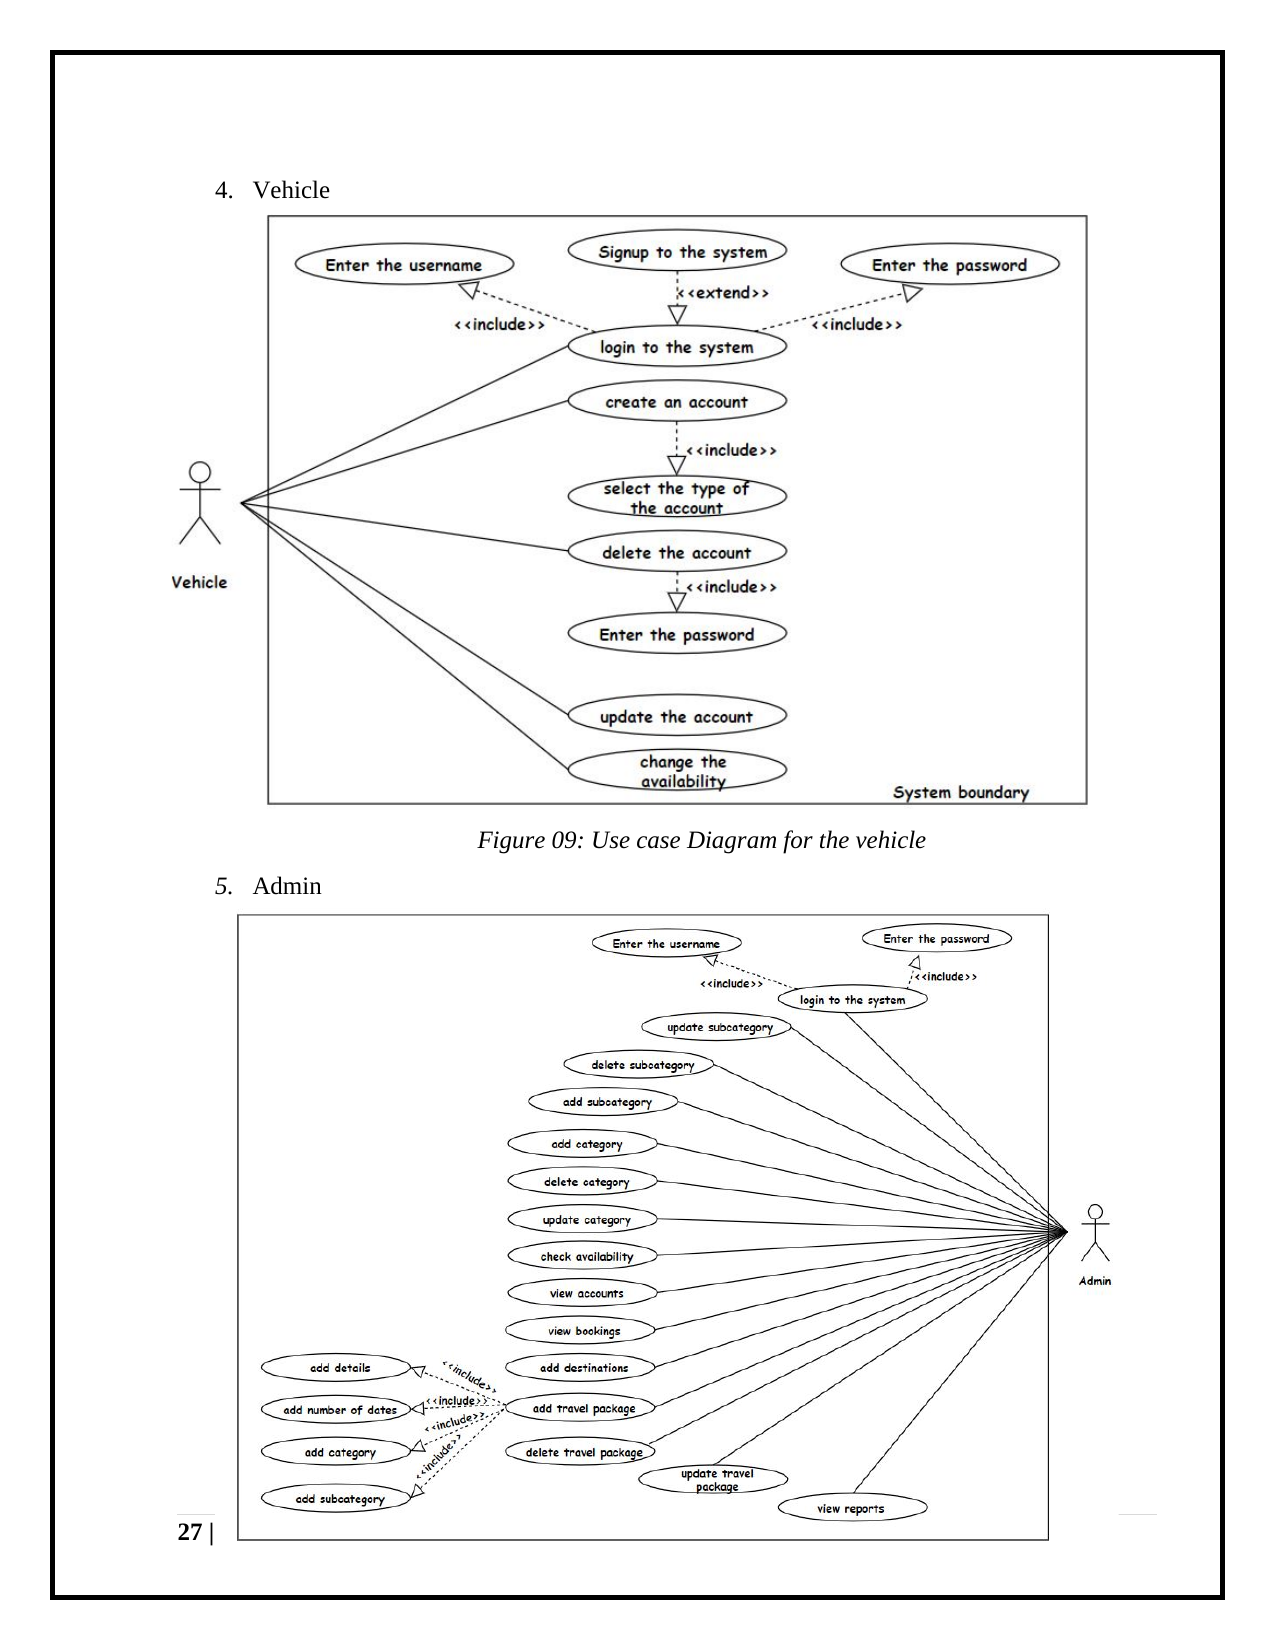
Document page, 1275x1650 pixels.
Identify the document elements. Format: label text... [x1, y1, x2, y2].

picture [171, 213, 1104, 809]
list Vehicle [215, 176, 1157, 204]
picture [215, 901, 1119, 1557]
list Admin [215, 871, 1157, 899]
text Figure 09: Use case Diagram for the vehicle [402, 221, 1157, 854]
